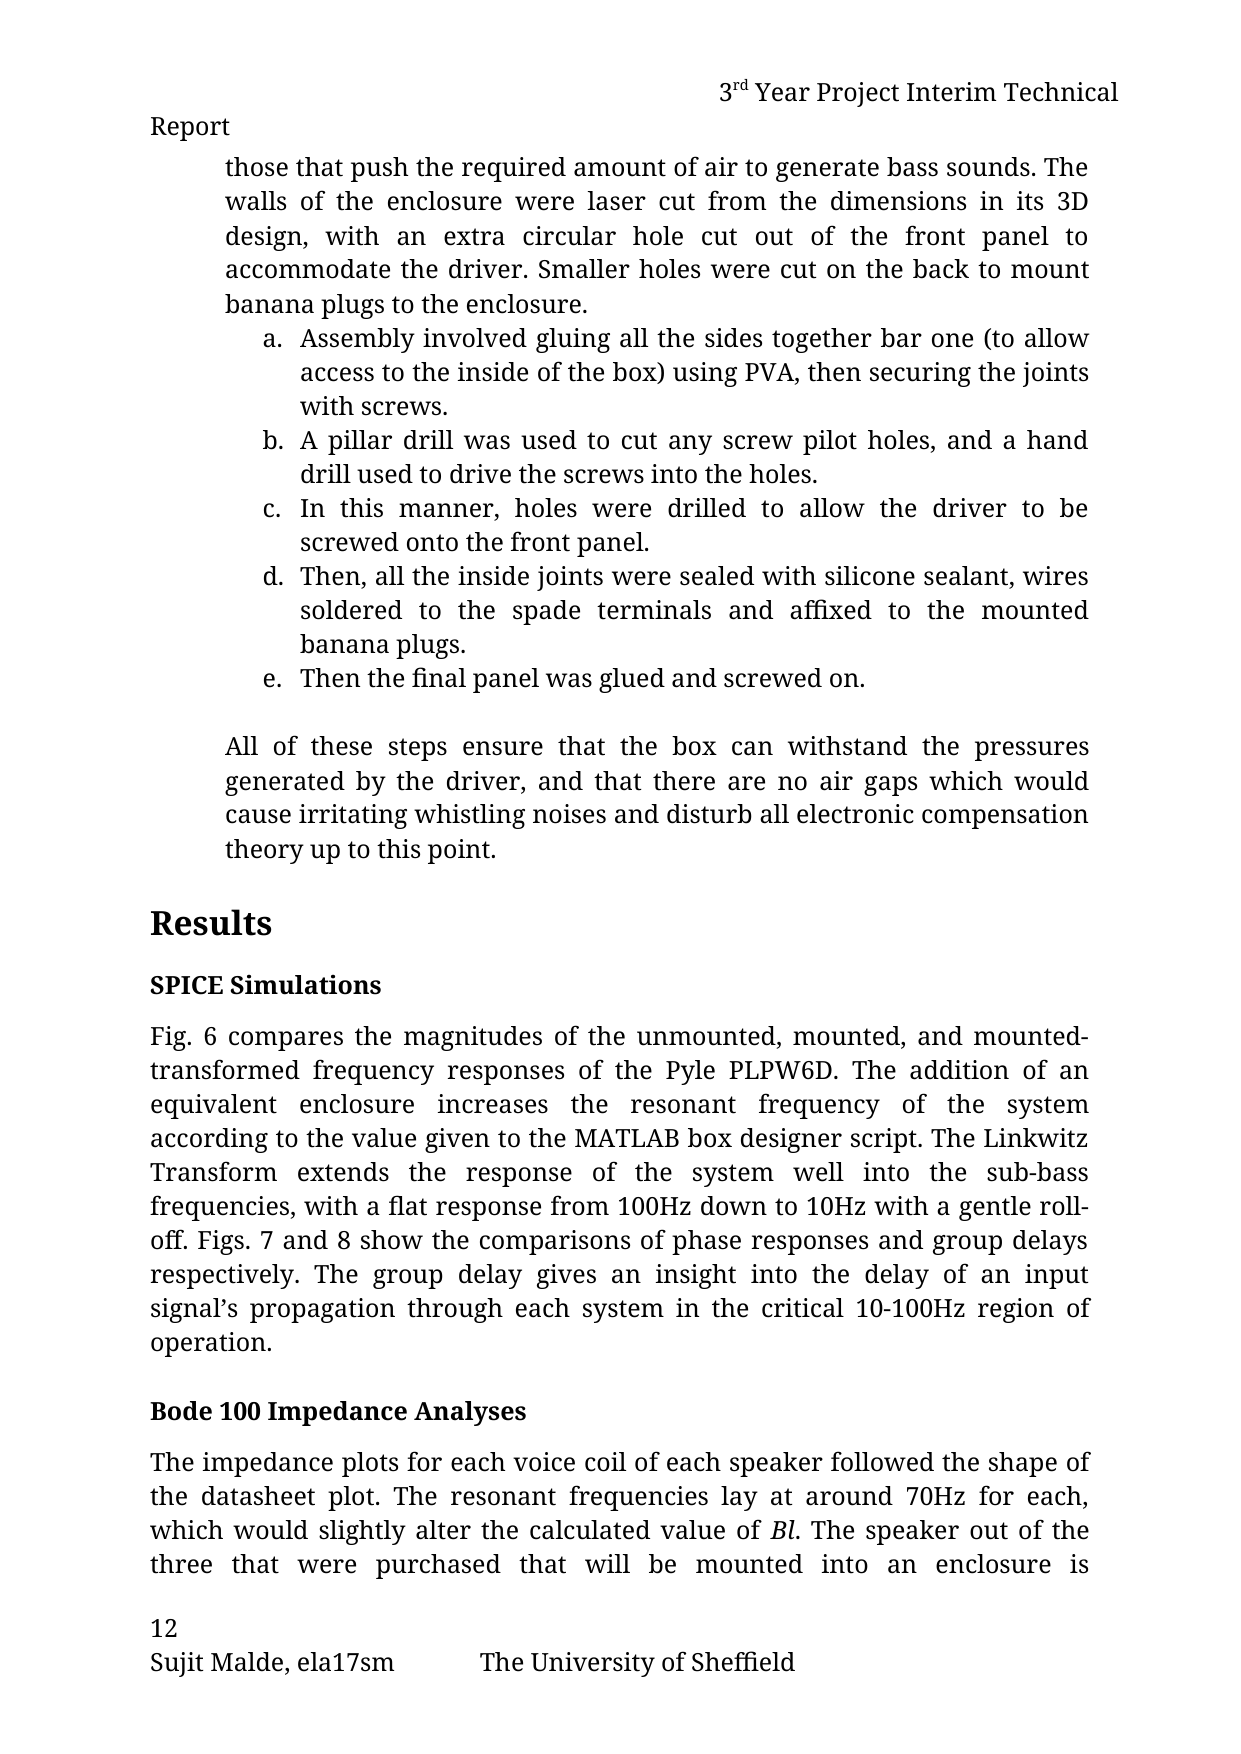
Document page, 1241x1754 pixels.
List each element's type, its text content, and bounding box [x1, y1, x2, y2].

list Assembly involved gluing all the sides together bar one (to allow access to the inside of the box) using PVA, then securing the joints with screws. [262, 320, 1090, 422]
text Results [150, 899, 1090, 945]
list In this manner, holes were drilled to allow the driver to be screwed onto the front panel. [262, 491, 1090, 559]
list Then the final panel was glued and screwed on. [262, 661, 1090, 695]
text Bode 100 Impedance Analyses [150, 1393, 1090, 1427]
list Then, all the inside joints were sealed with silicone sealant, wires soldered to the spade terminals and affixed to the mounted banana plugs. [262, 559, 1090, 661]
list A pillar drill was used to cut any screw pilot holes, and a hand drill used to drive the screws into the holes. [262, 422, 1090, 491]
list All of these steps ensure that the box can withstand the pressures generated by the driver, and that there are no air gaps which would cause irritating whistling noises and disturb all electronic compensation theory up to this point. [225, 729, 1090, 865]
text SPICE Simulations [150, 967, 1090, 1002]
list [187, 150, 1090, 320]
text The impedance plots for each voice coil of each speaker followed the shape of the datasheet plot. The resonant frequencies lay at around 70Hz for each, which would slightly alter the calculated value of Bl. The speaker out of the three that were purchased that will be mounted into an enclosure is henceforth referred to as ‘Speaker 3’, and its impedance analyses plots are shown in Figs. 9 and 10. [150, 1444, 1090, 1581]
text Fig. 6 compares the magnitudes of the unmounted, mounted, and mounted-transformed frequency responses of the Pyle PLPW6D. The addition of an equivalent enclosure increases the resonant frequency of the system according to the value given to the MATLAB box designer script. The Linkwitz Transform extends the response of the system well into the sub-bass frequencies, with a flat response from 100Hz down to 10Hz with a gentle roll-off. Figs. 7 and 8 show the comparisons of phase responses and group delays respectively. The group delay gives an insight into the delay of an input signal’s propagation through each system in the critical 10-100Hz region of operation. [150, 1018, 1090, 1359]
